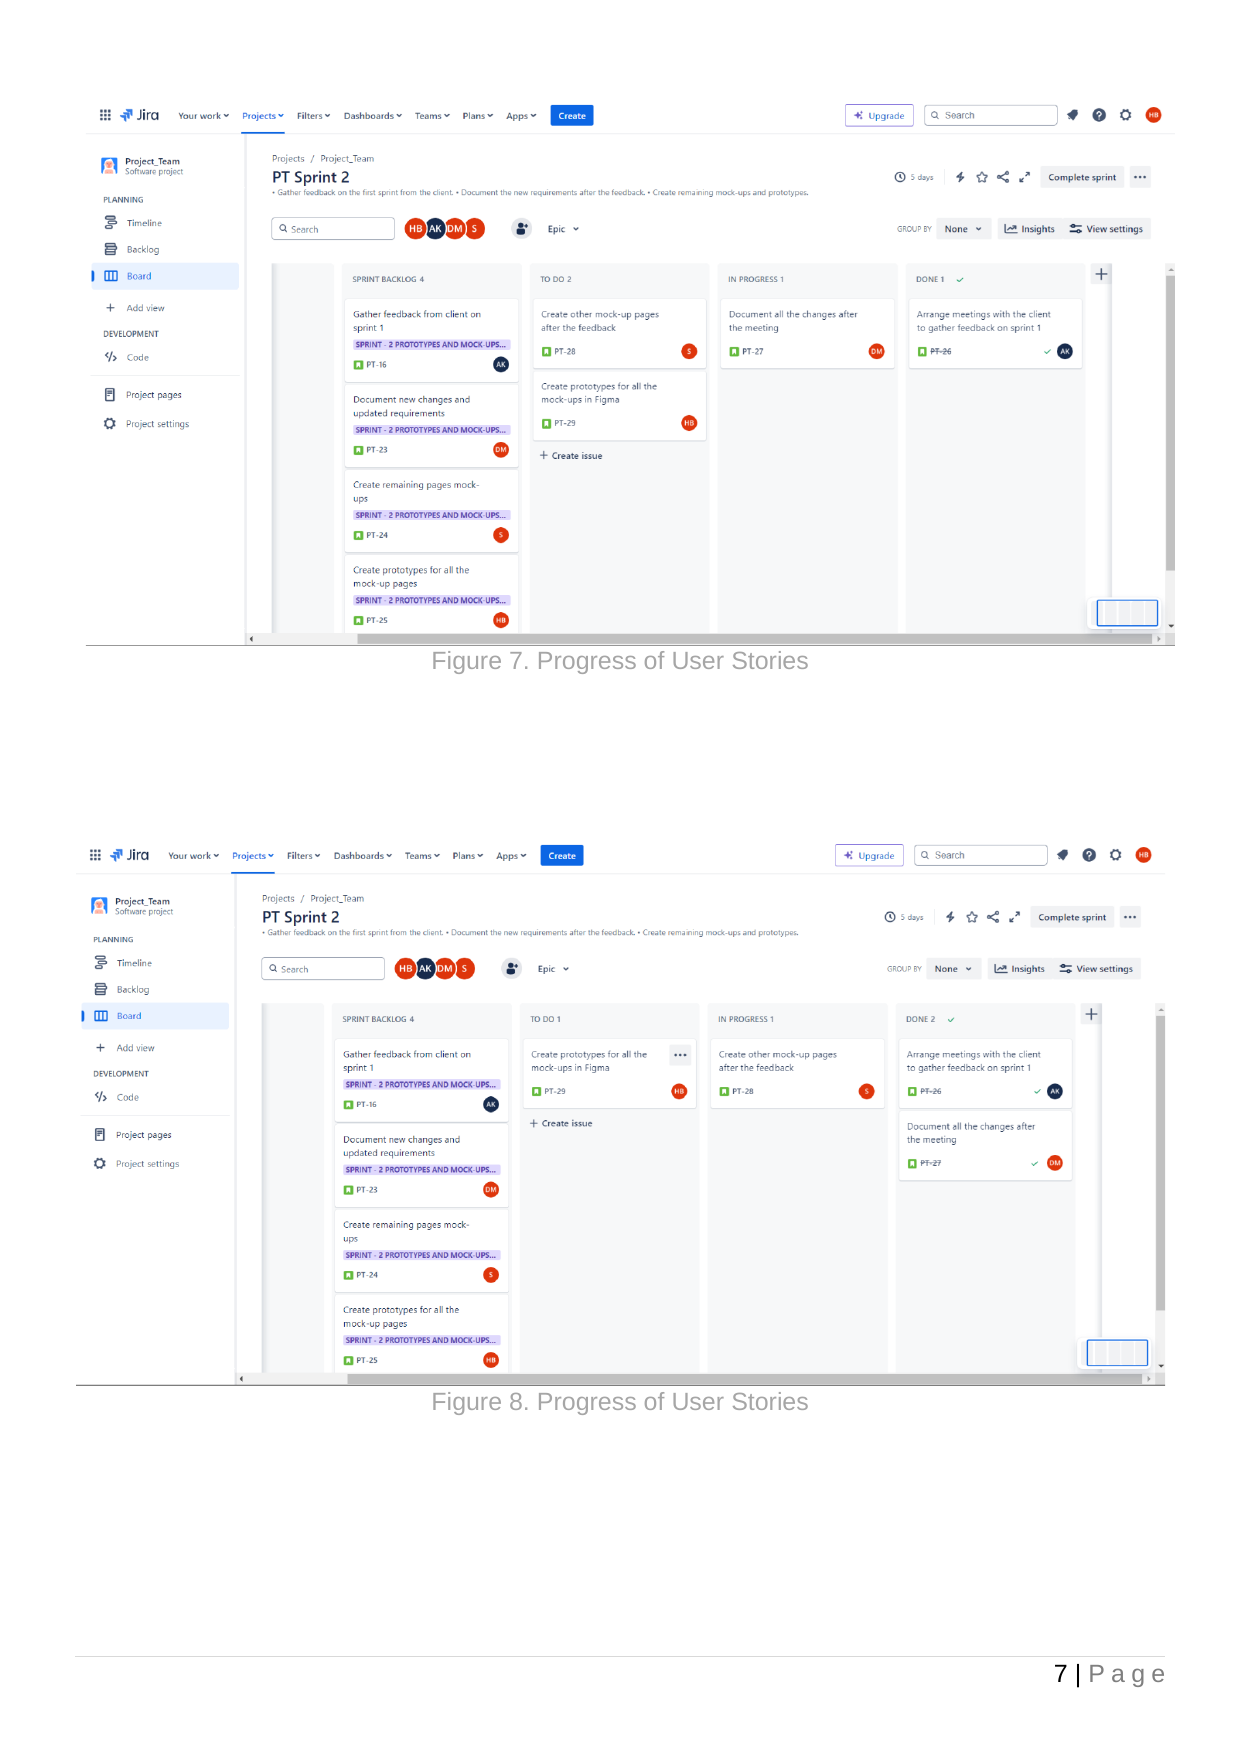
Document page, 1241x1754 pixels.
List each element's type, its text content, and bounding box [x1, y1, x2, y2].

picture [85, 97, 1175, 646]
picture [76, 837, 1166, 1387]
